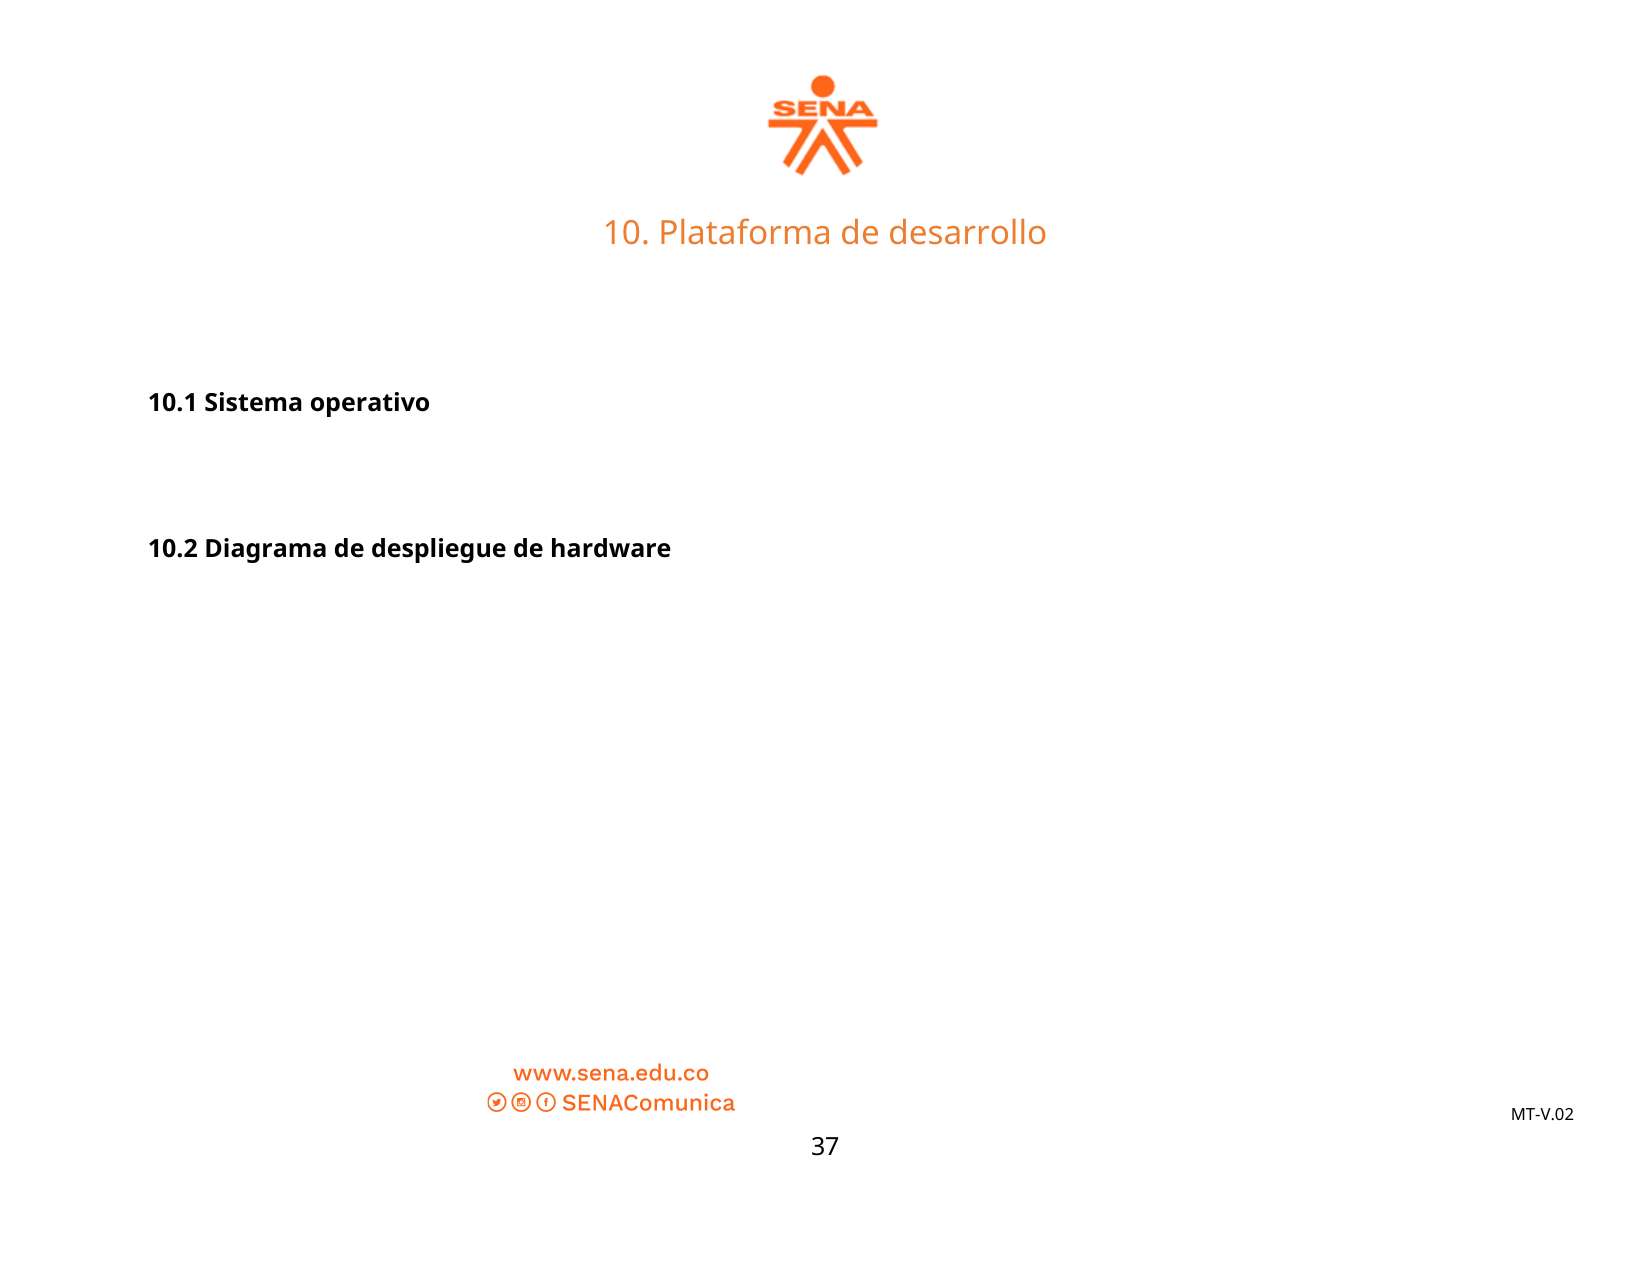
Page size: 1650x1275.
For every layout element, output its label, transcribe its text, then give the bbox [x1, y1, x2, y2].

picture [761, 73, 889, 184]
subtitle 10.1 Sistema operativo [148, 385, 1502, 419]
subtitle 10.2 Diagrama de despliegue de hardware [148, 531, 1502, 565]
subtitle 10. Plataforma de desarrollo [148, 208, 1502, 254]
picture [487, 1061, 735, 1112]
